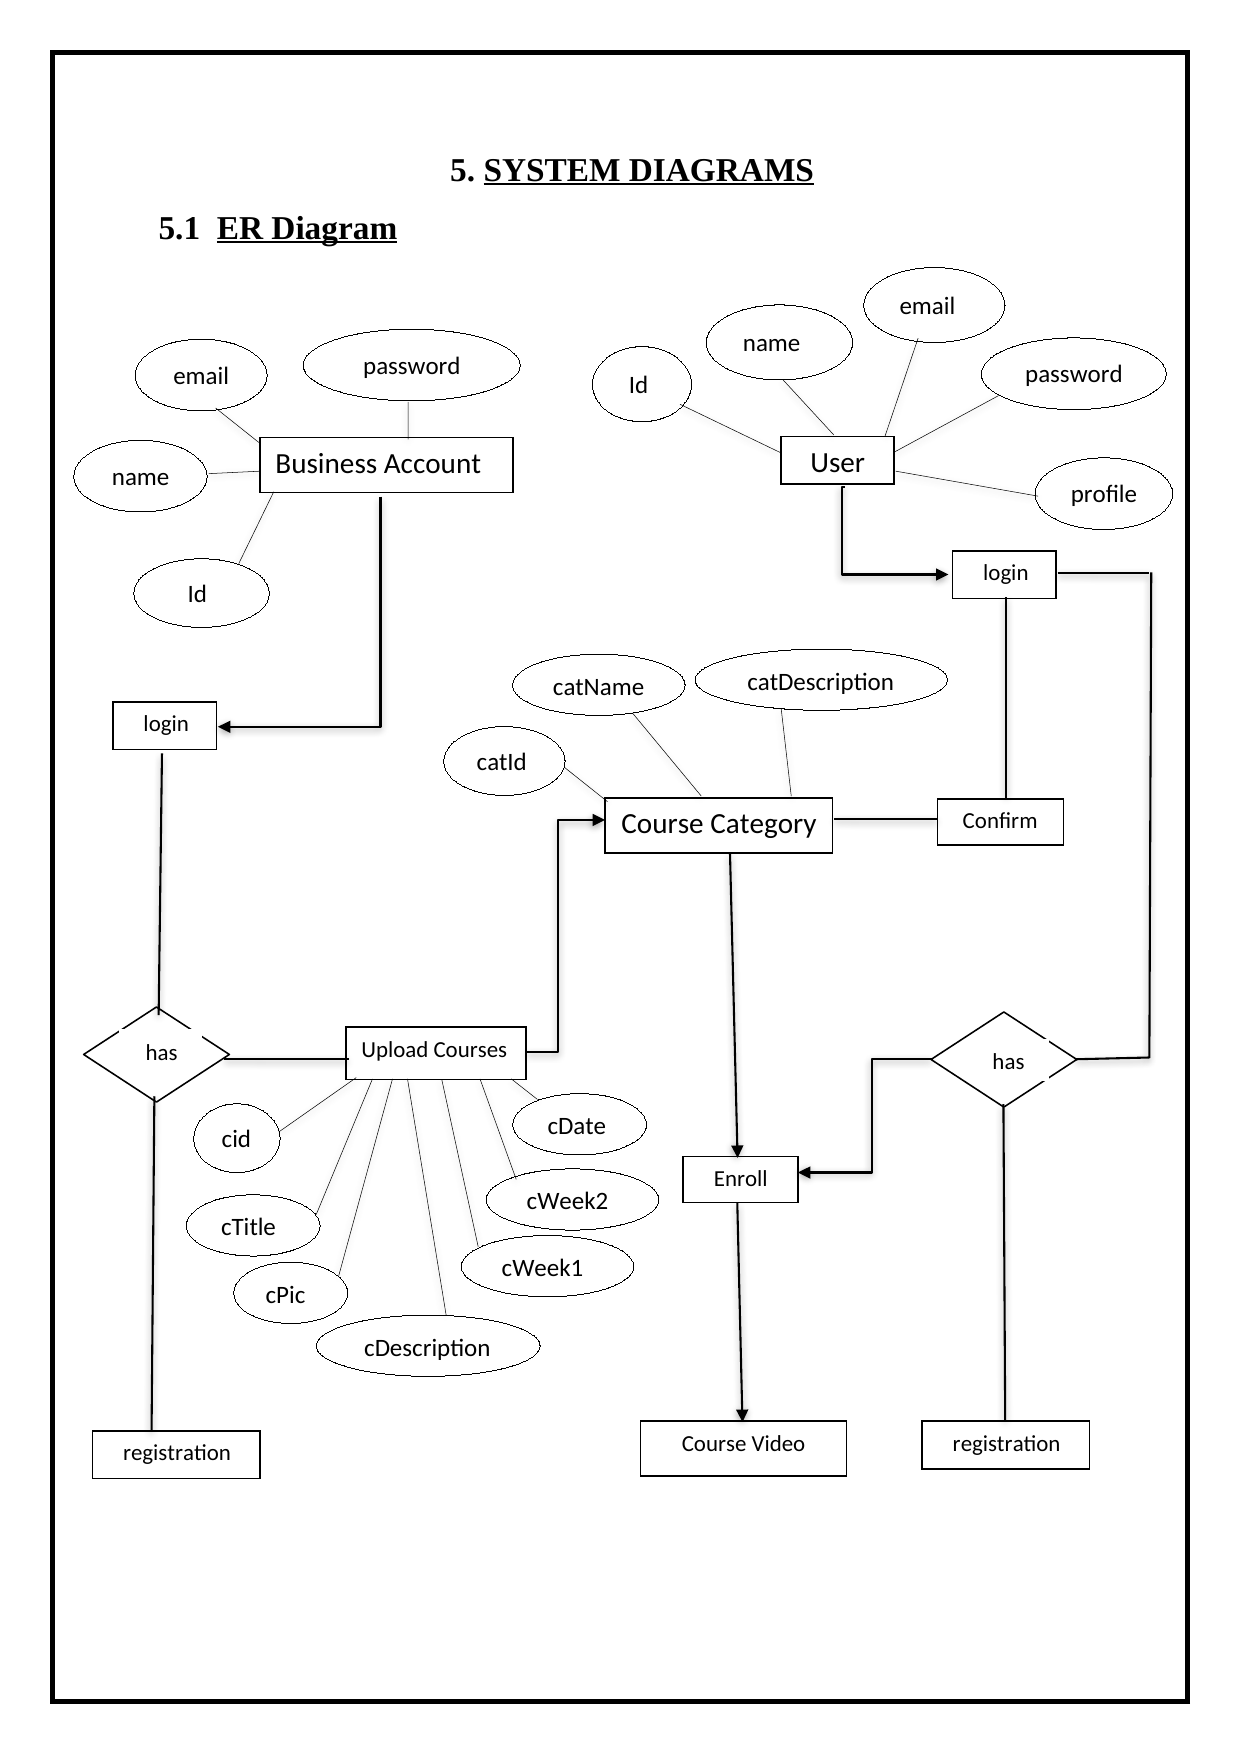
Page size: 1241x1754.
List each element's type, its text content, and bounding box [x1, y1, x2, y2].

text 5.1 ER Diagram [150, 208, 1090, 246]
text 5. SYSTEM DIAGRAMS [450, 150, 1090, 188]
